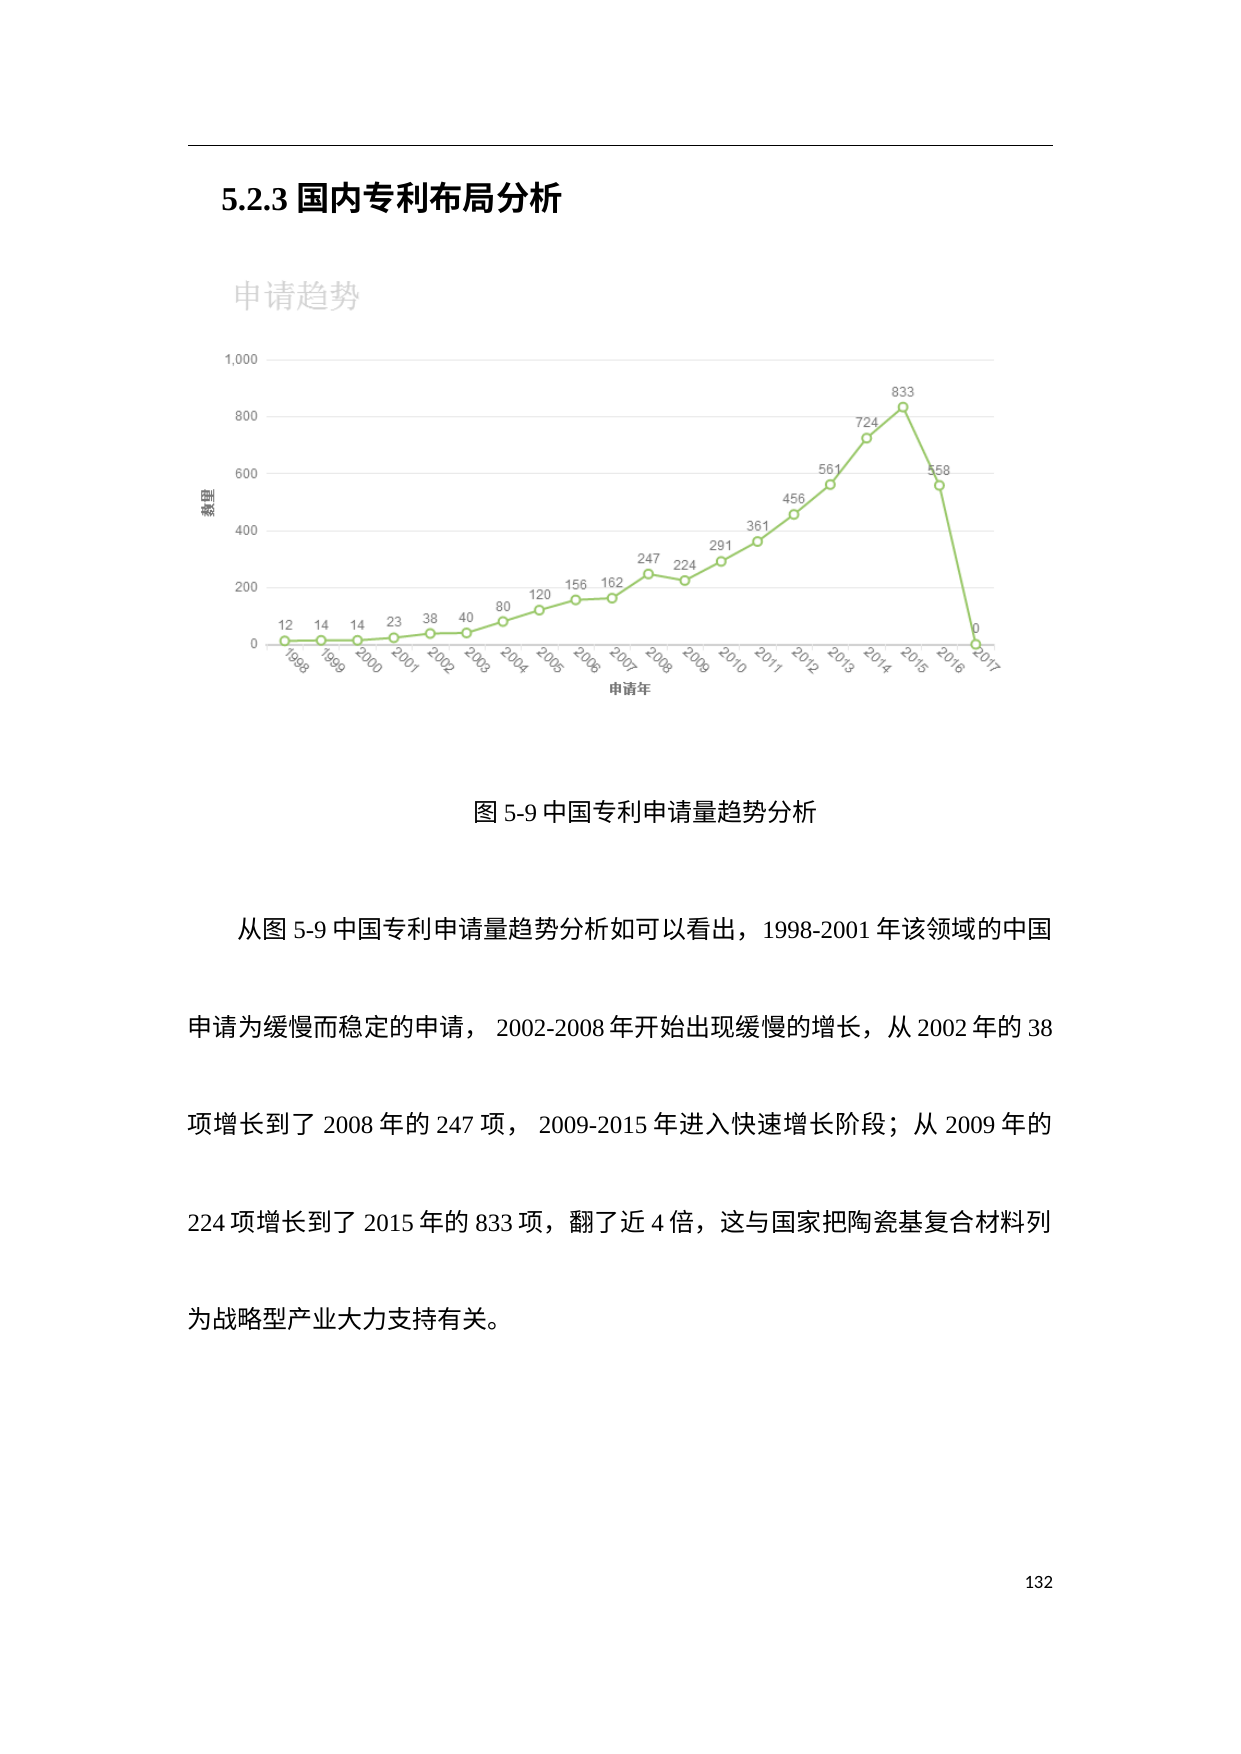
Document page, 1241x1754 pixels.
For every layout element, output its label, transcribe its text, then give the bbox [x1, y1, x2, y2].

text 图5-9中国专利申请量趋势分析 [187, 778, 1053, 843]
picture [187, 255, 1054, 718]
text 从图5-9中国专利申请量趋势分析如可以看出，1998-2001年该领域的中国申请为缓慢而稳定的申请， 2002-2008年开始出现缓慢的增长，从2002年的38项增长到了2008年的247项， 2009-2015年进入快速增长阶段；从2009年的224项增长到了2015年的833项，翻了近4倍，这与国家把陶瓷基复合材料列为战略型产业大力支持有关。 [187, 895, 1053, 1350]
subtitle 5.2.3 国内专利布局分析 [187, 164, 1053, 229]
